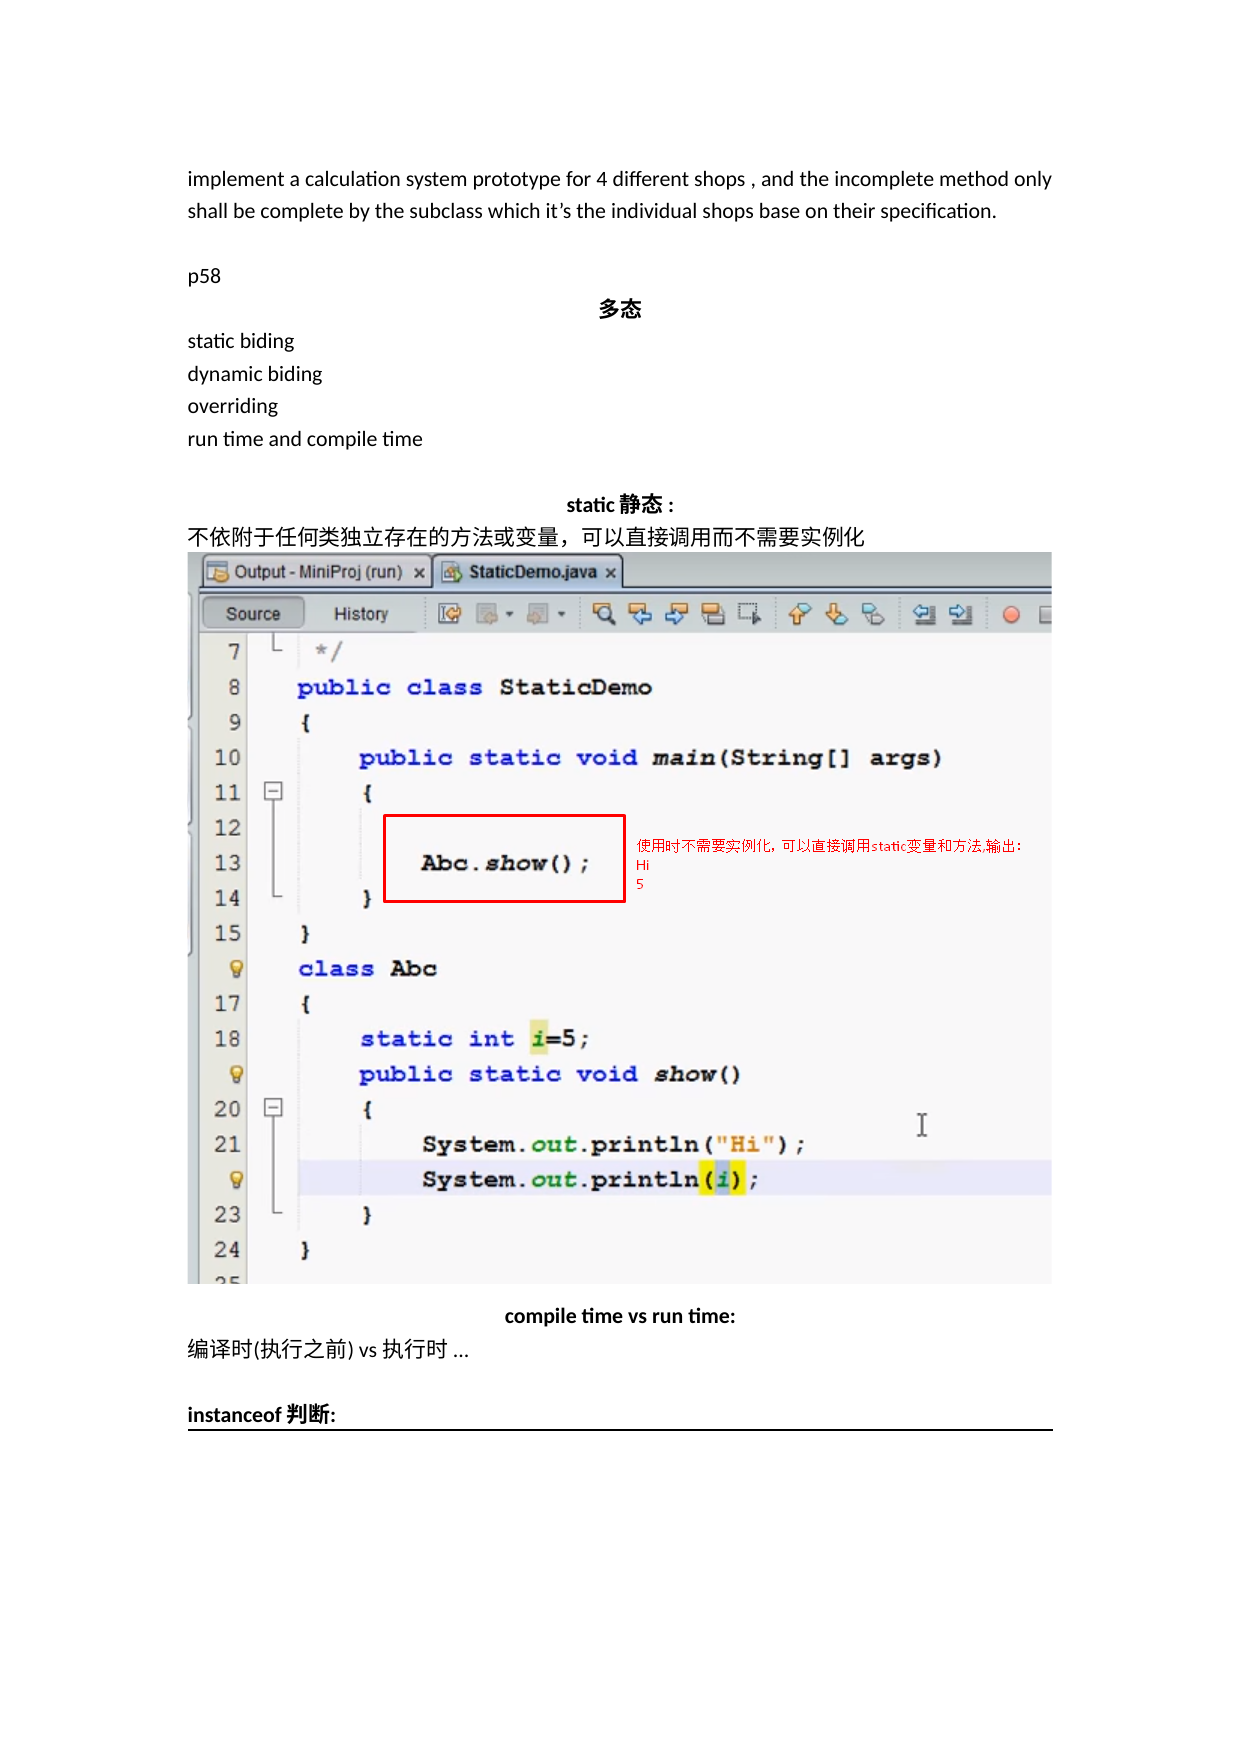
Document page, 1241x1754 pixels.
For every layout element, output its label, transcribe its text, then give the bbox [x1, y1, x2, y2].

text 编译时(执行之前) vs 执行时 ... [187, 1332, 1053, 1364]
text implement a calculation system prototype for 4 different shops , and the incomplete method only shall be complete by the subclass which it’s the individual shops base on their specification. [187, 162, 1053, 227]
text instanceof判断: [187, 1397, 1053, 1431]
picture [187, 552, 1052, 1284]
text p58 [187, 259, 1053, 292]
text dynamic biding [187, 357, 1053, 389]
text overriding [187, 389, 1053, 422]
text 不依附于任何类独立存在的方法或变量，可以直接调用而不需要实例化 [187, 519, 1053, 552]
text run time and compile time [187, 422, 1053, 454]
text 多态 [187, 292, 1053, 324]
text static biding [187, 324, 1053, 357]
text compile time vs run time: [187, 1299, 1053, 1332]
text static静态 : [187, 487, 1053, 519]
